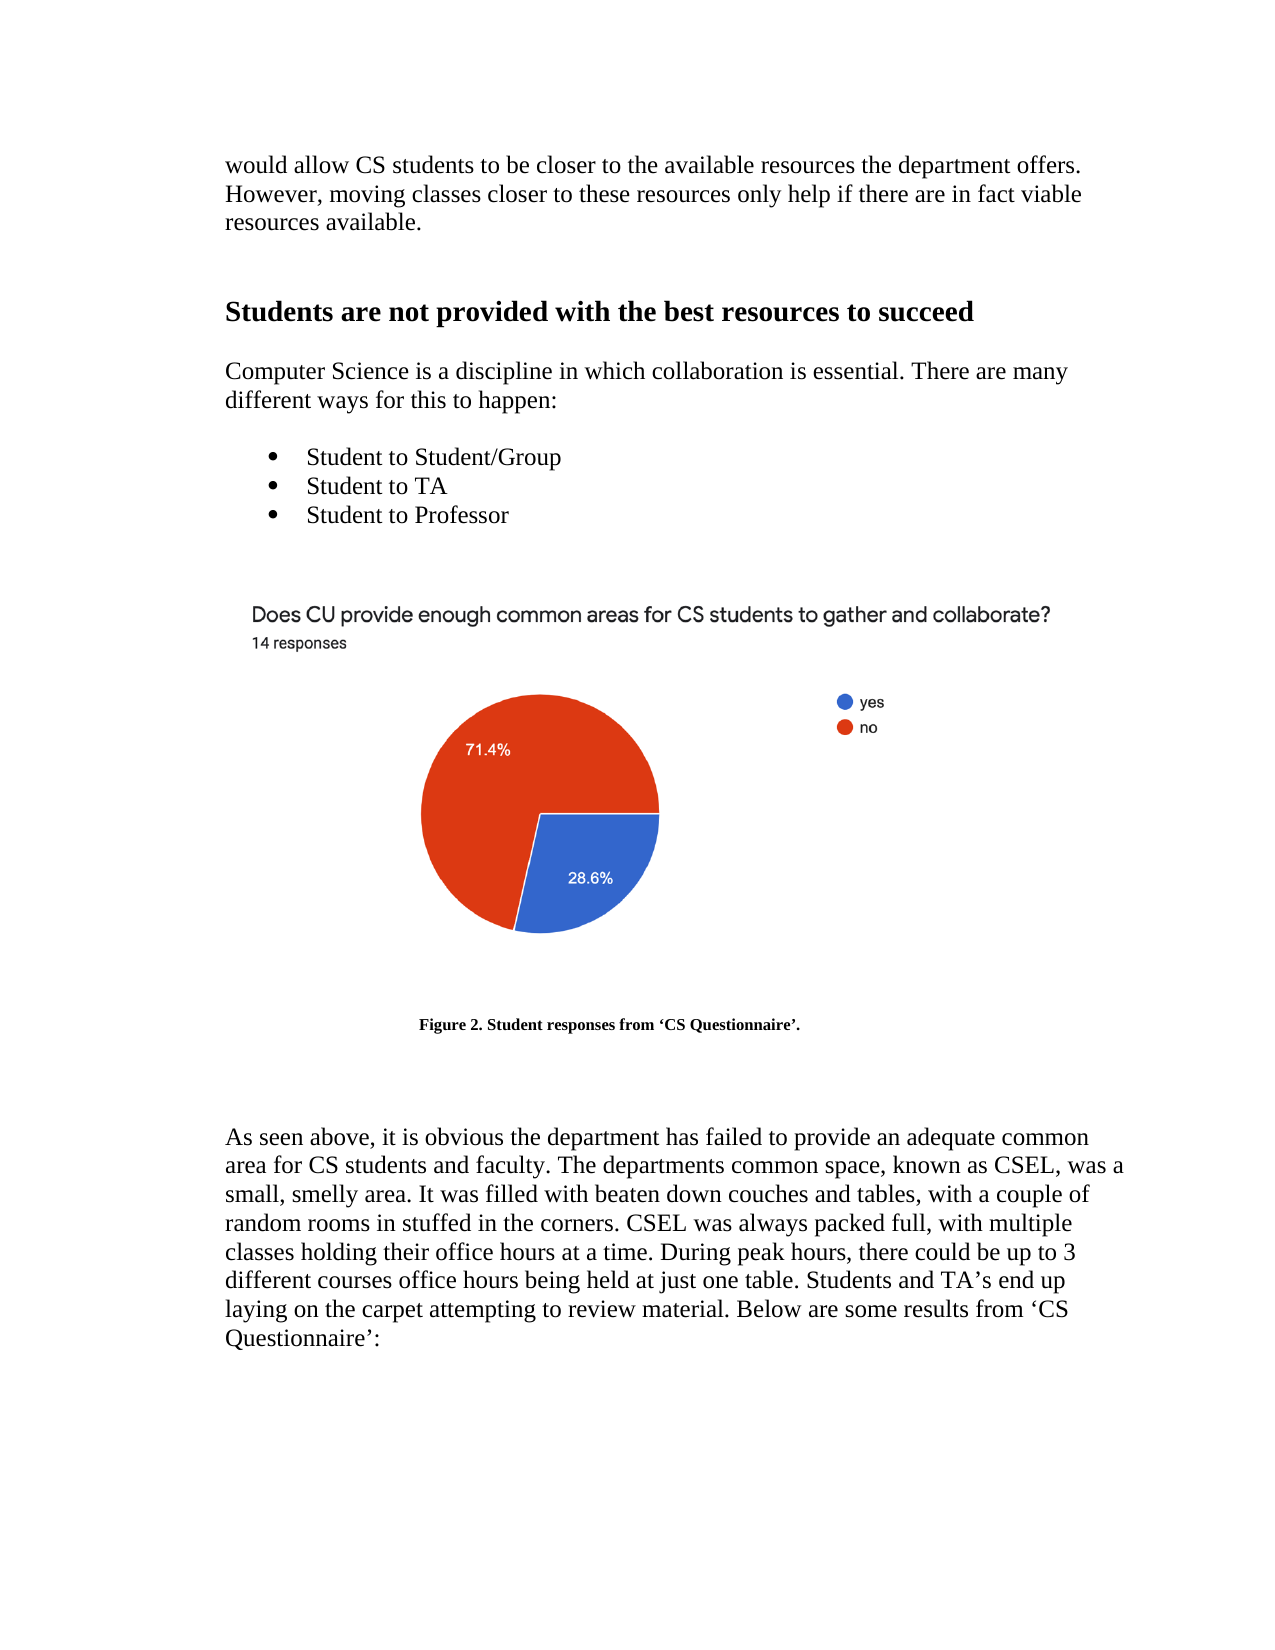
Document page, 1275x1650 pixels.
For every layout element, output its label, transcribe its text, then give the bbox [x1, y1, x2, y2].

list Student to Student/Group [268, 442, 1125, 471]
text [225, 150, 1125, 236]
text Computer Science is a discipline in which collaboration is essential. There are many different ways for this to happen: [225, 356, 1125, 413]
text As seen above, it is obvious the department has failed to provide an adequate common area for CS students and faculty. The departments common space, known as CSEL, was a small, smelly area. It was filled with beaten down couches and tables, with a couple of random rooms in stuffed in the corners. CSEL was always packed full, with multiple classes holding their office hours at a time. During peak hours, there could be up to 3 different courses office hours being held at just one table. Students and TA’s end up laying on the carpet attempting to review material. Below are some results from ‘CS Questionnaire’: [225, 1122, 1125, 1352]
list Student to Professor [268, 500, 1125, 528]
picture [219, 568, 1195, 979]
list Student to TA [268, 471, 1125, 500]
text Students are not provided with the best resources to succeed [225, 294, 1125, 327]
